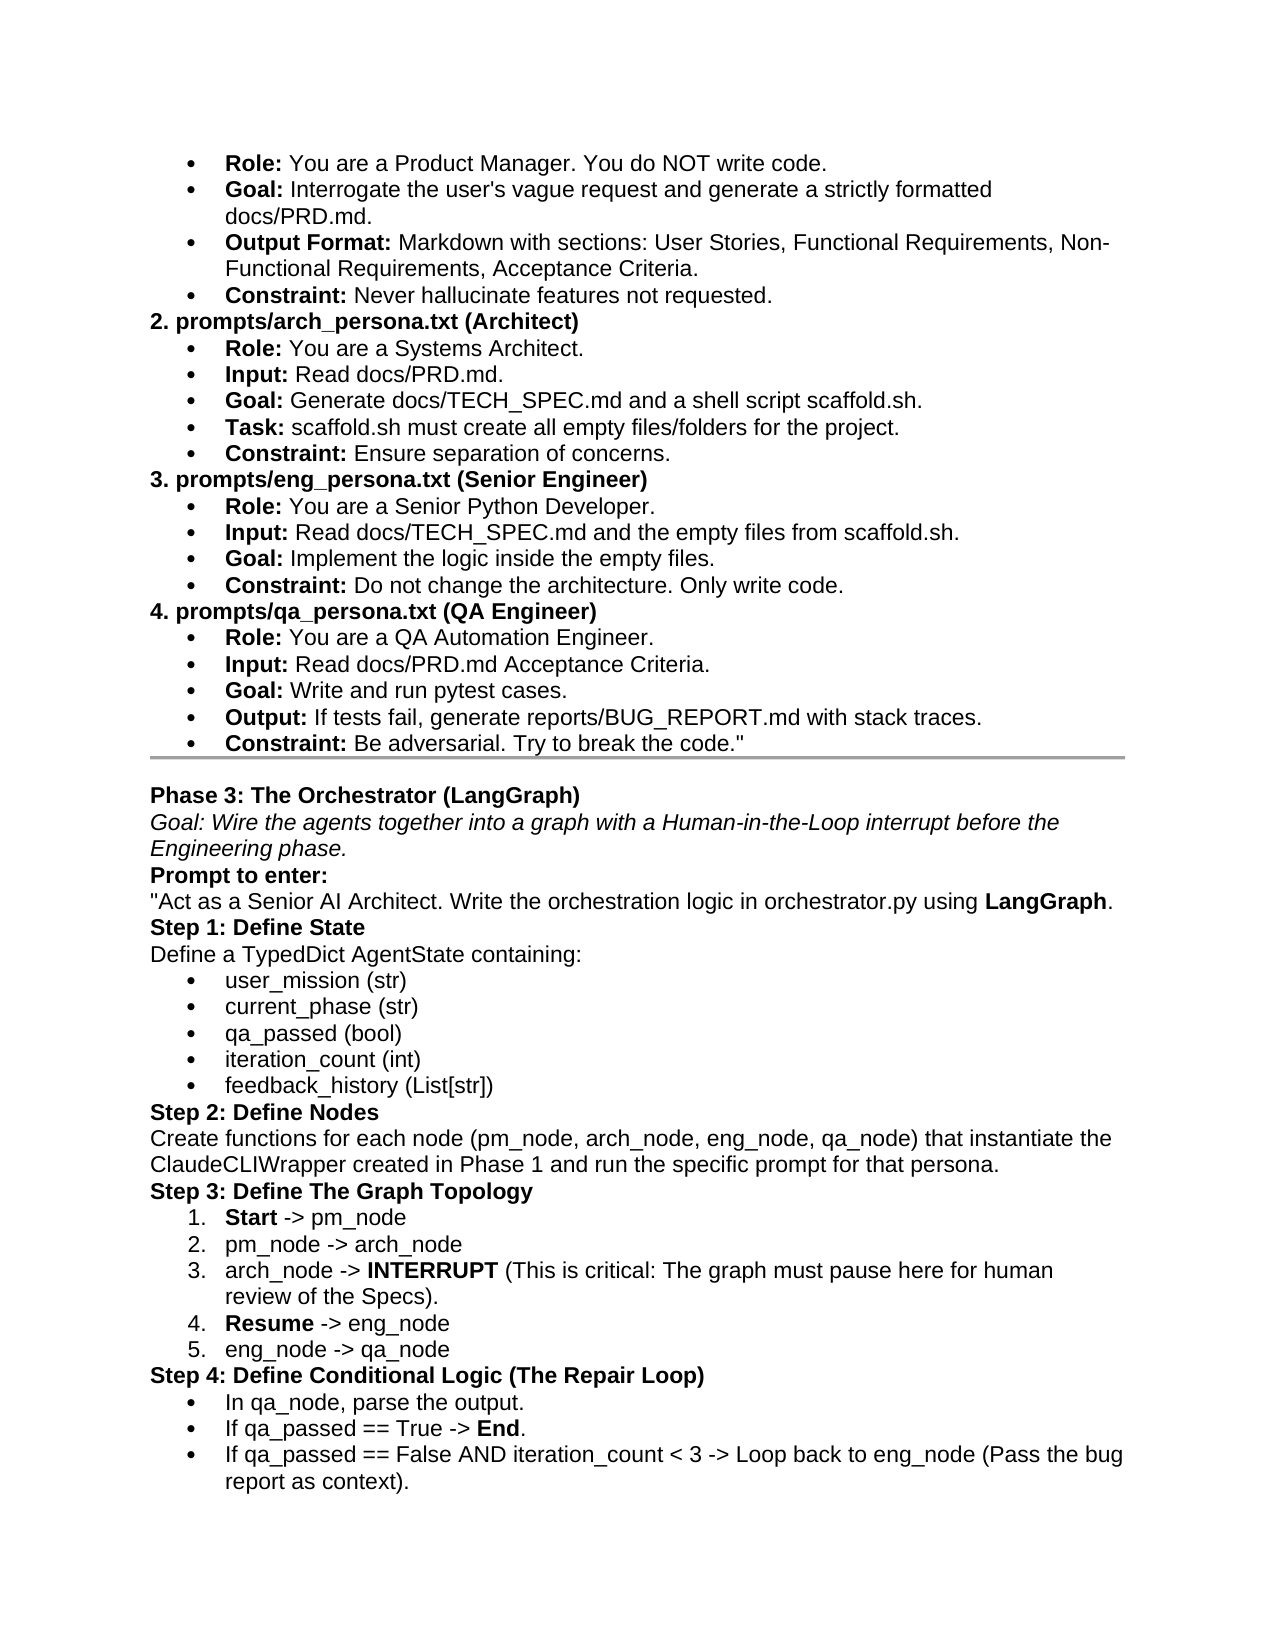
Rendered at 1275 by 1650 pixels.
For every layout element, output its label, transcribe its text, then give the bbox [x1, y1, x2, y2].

list feedback_history (List[str]) [187, 1072, 1125, 1099]
text 4. prompts/qa_persona.txt (QA Engineer) [150, 598, 1125, 624]
list Goal: Write and run pytest cases. [187, 677, 1125, 703]
list Constraint: Never hallucinate features not requested. [187, 282, 1125, 308]
list Goal: Implement the logic inside the empty files. [187, 545, 1125, 572]
text Create functions for each node (pm_node, arch_node, eng_node, qa_node) that instantiate the ClaudeCLIWrapper created in Phase 1 and run the specific prompt for that persona. [150, 1125, 1125, 1178]
list Input: Read docs/PRD.md Acceptance Criteria. [187, 651, 1125, 677]
list arch_node -> INTERRUPT (This is critical: The graph must pause here for human review of the Specs). [187, 1257, 1125, 1309]
list Output: If tests fail, generate reports/BUG_REPORT.md with stack traces. [187, 703, 1125, 730]
list If qa_passed == False AND iteration_count < 3 -> Loop back to eng_node (Pass the bug report as context). [187, 1441, 1125, 1494]
list Output Format: Markdown with sections: User Stories, Functional Requirements, Non-Functional Requirements, Acceptance Criteria. [187, 229, 1125, 282]
list Resume -> eng_node [187, 1309, 1125, 1336]
list Constraint: Do not change the architecture. Only write code. [187, 572, 1125, 598]
list Role: You are a QA Automation Engineer. [187, 624, 1125, 651]
text Step 2: Define Nodes [150, 1099, 1125, 1125]
list Task: scaffold.sh must create all empty files/folders for the project. [187, 413, 1125, 440]
text Step 3: Define The Graph Topology [150, 1178, 1125, 1204]
list current_phase (str) [187, 993, 1125, 1020]
list user_mission (str) [187, 967, 1125, 993]
list Input: Read docs/PRD.md. [187, 361, 1125, 387]
text Step 4: Define Conditional Logic (The Repair Loop) [150, 1362, 1125, 1389]
list Role: You are a Systems Architect. [187, 334, 1125, 361]
list If qa_passed == True -> End. [187, 1415, 1125, 1441]
list pm_node -> arch_node [187, 1231, 1125, 1257]
list iteration_count (int) [187, 1046, 1125, 1072]
list Constraint: Be adversarial. Try to break the code." [187, 730, 1125, 756]
list eng_node -> qa_node [187, 1336, 1125, 1362]
text Step 1: Define State [150, 914, 1125, 941]
list In qa_node, parse the output. [187, 1389, 1125, 1415]
list qa_passed (bool) [187, 1020, 1125, 1046]
list Role: You are a Product Manager. You do NOT write code. [187, 150, 1125, 176]
text Phase 3: The Orchestrator (LangGraph) [150, 782, 1125, 809]
list Input: Read docs/TECH_SPEC.md and the empty files from scaffold.sh. [187, 519, 1125, 545]
list Constraint: Ensure separation of concerns. [187, 440, 1125, 466]
text Goal: Wire the agents together into a graph with a Human-in-the-Loop interrupt before the Engineering phase. [150, 809, 1125, 862]
text 2. prompts/arch_persona.txt (Architect) [150, 308, 1125, 334]
text Prompt to enter: [150, 862, 1125, 888]
list Role: You are a Senior Python Developer. [187, 493, 1125, 519]
list Goal: Interrogate the user's vague request and generate a strictly formatted docs/PRD.md. [187, 176, 1125, 229]
text "Act as a Senior AI Architect. Write the orchestration logic in orchestrator.py using LangGraph. [150, 888, 1125, 914]
text Define a TypedDict AgentState containing: [150, 941, 1125, 967]
list Start -> pm_node [187, 1204, 1125, 1231]
text 3. prompts/eng_persona.txt (Senior Engineer) [150, 466, 1125, 493]
list Goal: Generate docs/TECH_SPEC.md and a shell script scaffold.sh. [187, 387, 1125, 413]
